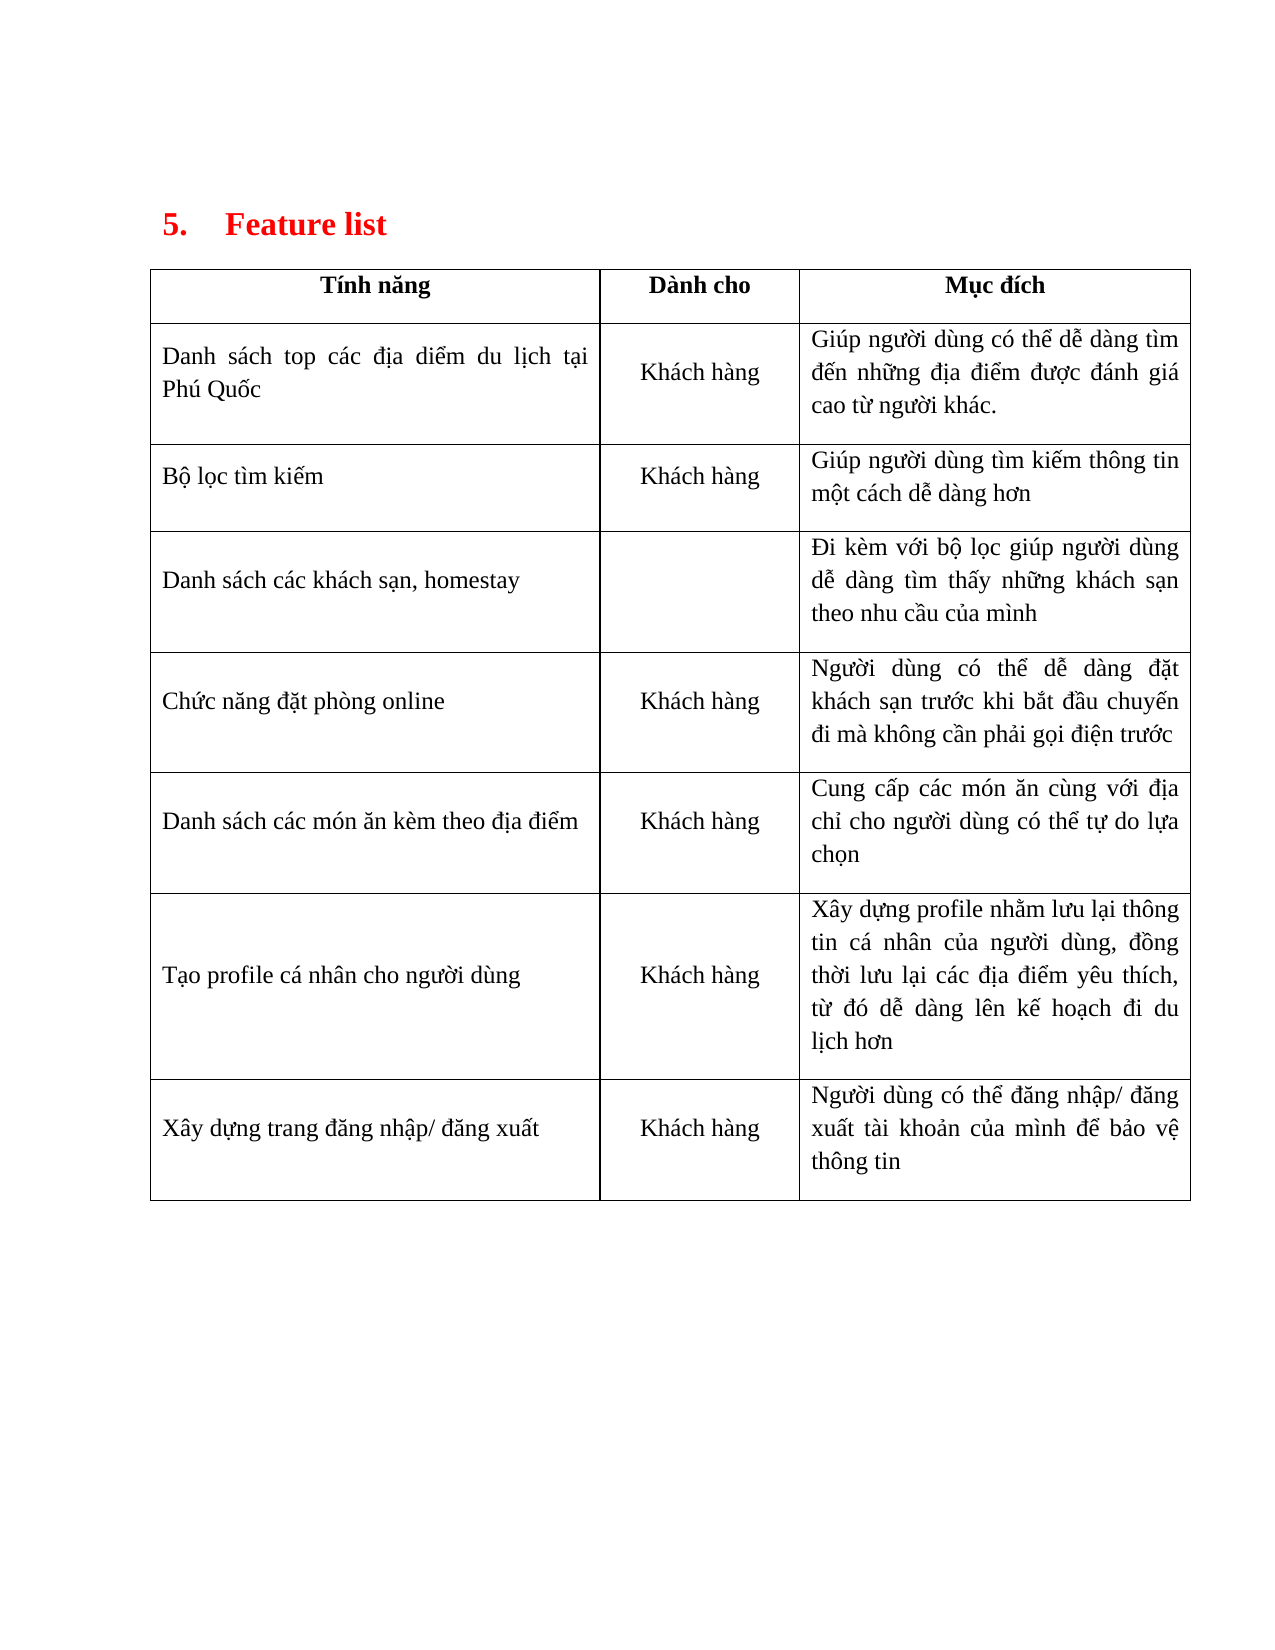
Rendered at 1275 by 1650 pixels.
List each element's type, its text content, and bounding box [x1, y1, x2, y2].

table_cell Xây dựng trang đăng nhập/ đăng xuất [151, 1080, 599, 1200]
table_header Dành cho [601, 270, 799, 323]
table_cell Khách hàng [601, 653, 799, 772]
table_cell Bộ lọc tìm kiếm [151, 445, 599, 531]
table_cell Xây dựng profile nhằm lưu lại thông tin cá nhân của người dùng, đồng thời lưu lại các địa điểm yêu thích, từ đó dễ dàng lên kế hoạch đi du lịch hơn [800, 894, 1190, 1079]
table_cell Danh sách top các địa diểm du lịch tại Phú Quốc [151, 324, 599, 444]
table_cell Danh sách các khách sạn, homestay [151, 532, 599, 652]
table_header Tính năng [151, 270, 599, 323]
table_cell Danh sách các món ăn kèm theo địa điểm [151, 773, 599, 893]
table_cell Khách hàng [601, 445, 799, 531]
table_cell Cung cấp các món ăn cùng với địa chỉ cho người dùng có thể tự do lựa chọn [800, 773, 1190, 893]
list Feature list [187, 204, 1125, 242]
table_cell [601, 532, 799, 652]
table_cell Người dùng có thể dễ dàng đặt khách sạn trước khi bắt đầu chuyến đi mà không cần phải gọi điện trước [800, 653, 1190, 772]
table_cell Khách hàng [601, 1080, 799, 1200]
table_cell Tạo profile cá nhân cho người dùng [151, 894, 599, 1079]
table_cell Khách hàng [601, 894, 799, 1079]
table_cell Đi kèm với bộ lọc giúp người dùng dễ dàng tìm thấy những khách sạn theo nhu cầu của mình [800, 532, 1190, 652]
table_header Mục đích [800, 270, 1190, 323]
table_cell Người dùng có thể đăng nhập/ đăng xuất tài khoản của mình để bảo vệ thông tin [800, 1080, 1190, 1200]
table_cell Giúp người dùng tìm kiếm thông tin một cách dễ dàng hơn [800, 445, 1190, 531]
table_cell Giúp người dùng có thể dễ dàng tìm đến những địa điểm được đánh giá cao từ người khác. [800, 324, 1190, 444]
table_cell Khách hàng [601, 773, 799, 893]
table_cell Chức năng đặt phòng online [151, 653, 599, 772]
table_cell Khách hàng [601, 324, 799, 444]
